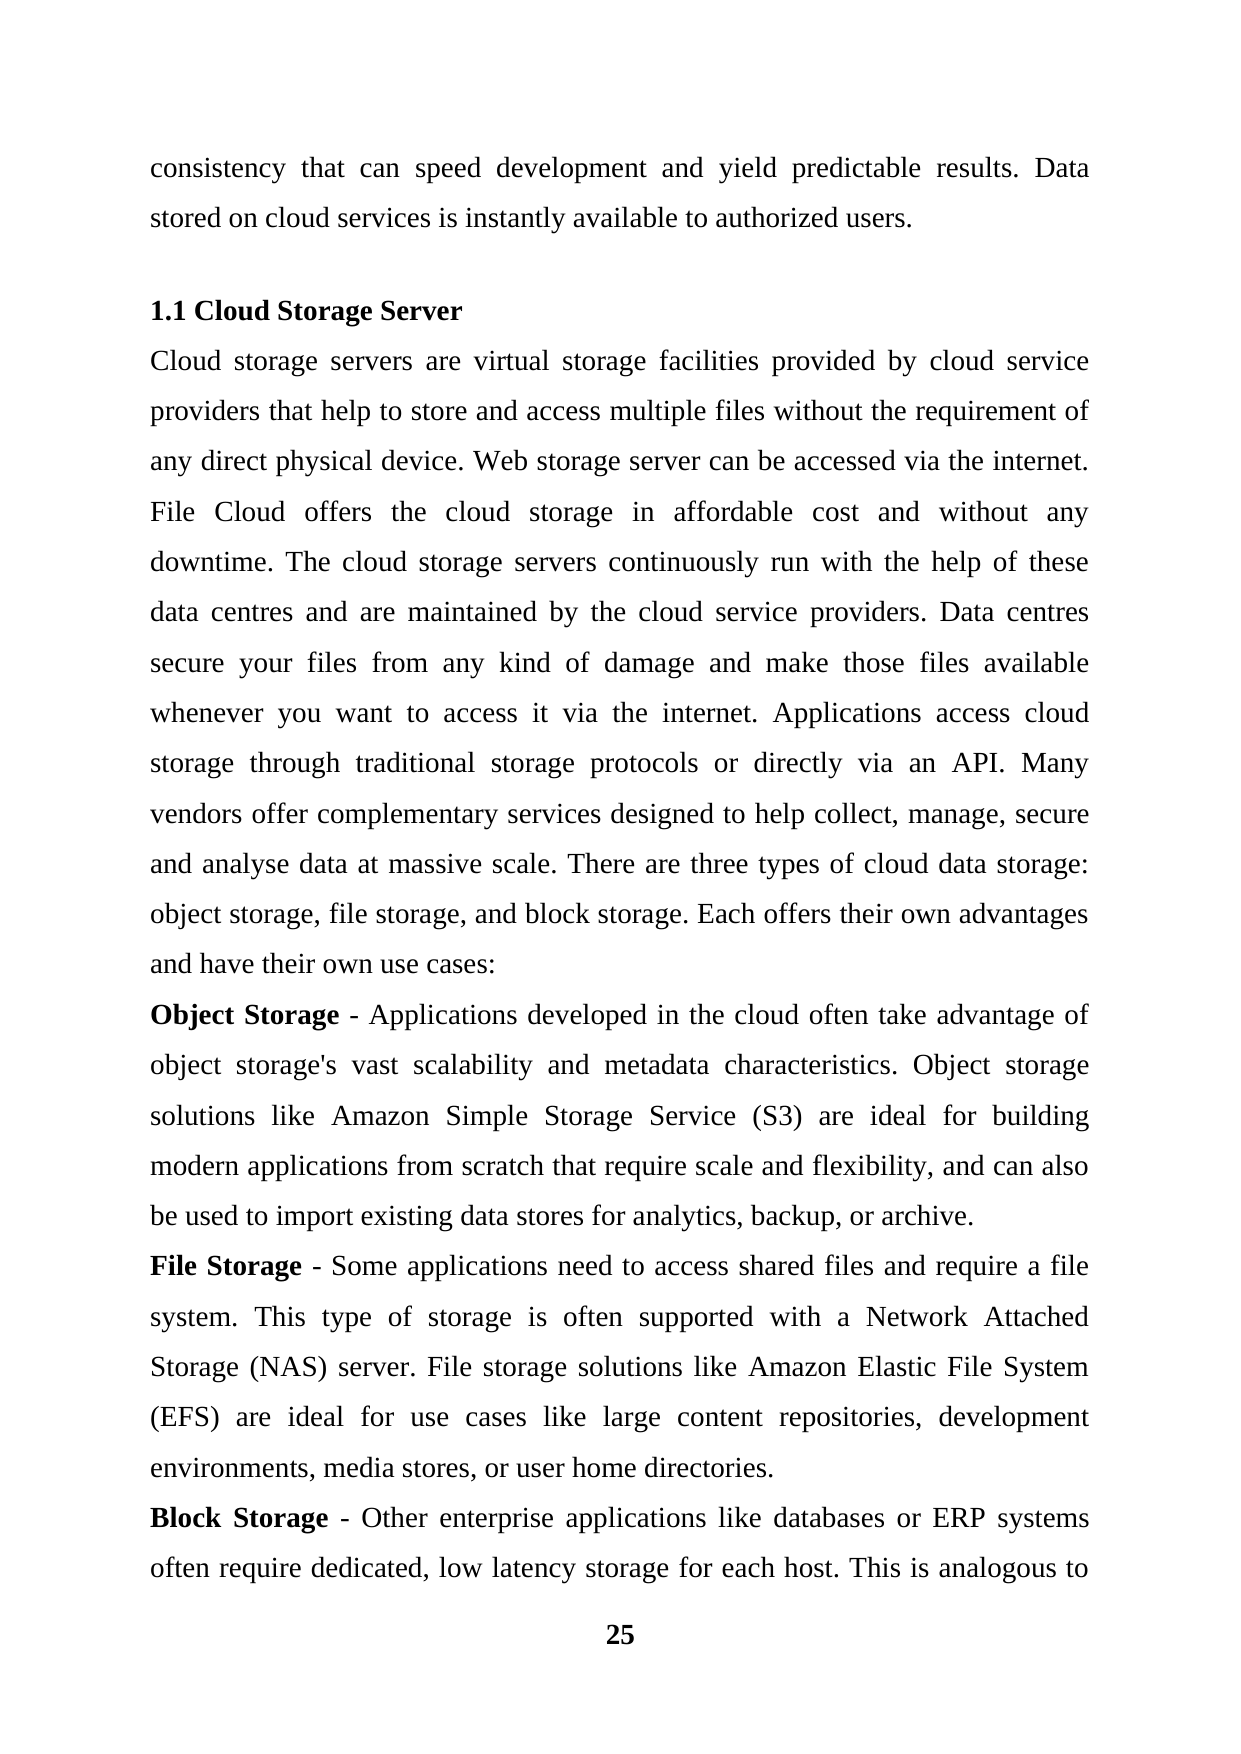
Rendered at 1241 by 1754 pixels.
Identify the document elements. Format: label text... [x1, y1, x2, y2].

text Object Storage - Applications developed in the cloud often take advantage of object storage's vast scalability and metadata characteristics. Object storage solutions like Amazon Simple Storage Service (S3) are ideal for building modern applications from scratch that require scale and flexibility, and can also be used to import existing data stores for analytics, backup, or archive. [150, 997, 1090, 1232]
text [150, 1500, 1090, 1584]
text 1.1 Cloud Storage Server [150, 293, 1090, 326]
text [150, 150, 1090, 234]
text Cloud storage servers are virtual storage facilities provided by cloud service providers that help to store and access multiple files without the requirement of any direct physical device. Web storage server can be accessed via the internet. File Cloud offers the cloud storage in affordable cost and without any downtime. The cloud storage servers continuously run with the help of these data centres and are maintained by the cloud service providers. Data centres secure your files from any kind of damage and make those files available whenever you want to access it via the internet. Applications access cloud storage through traditional storage protocols or directly via an API. Many vendors offer complementary services designed to help collect, manage, secure and analyse data at massive scale. There are three types of cloud data storage: object storage, file storage, and block storage. Each offers their own advantages and have their own use cases: [150, 343, 1090, 980]
text File Storage - Some applications need to access shared files and require a file system. This type of storage is often supported with a Network Attached Storage (NAS) server. File storage solutions like Amazon Elastic File System (EFS) are ideal for use cases like large content repositories, development environments, media stores, or user home directories. [150, 1248, 1090, 1483]
